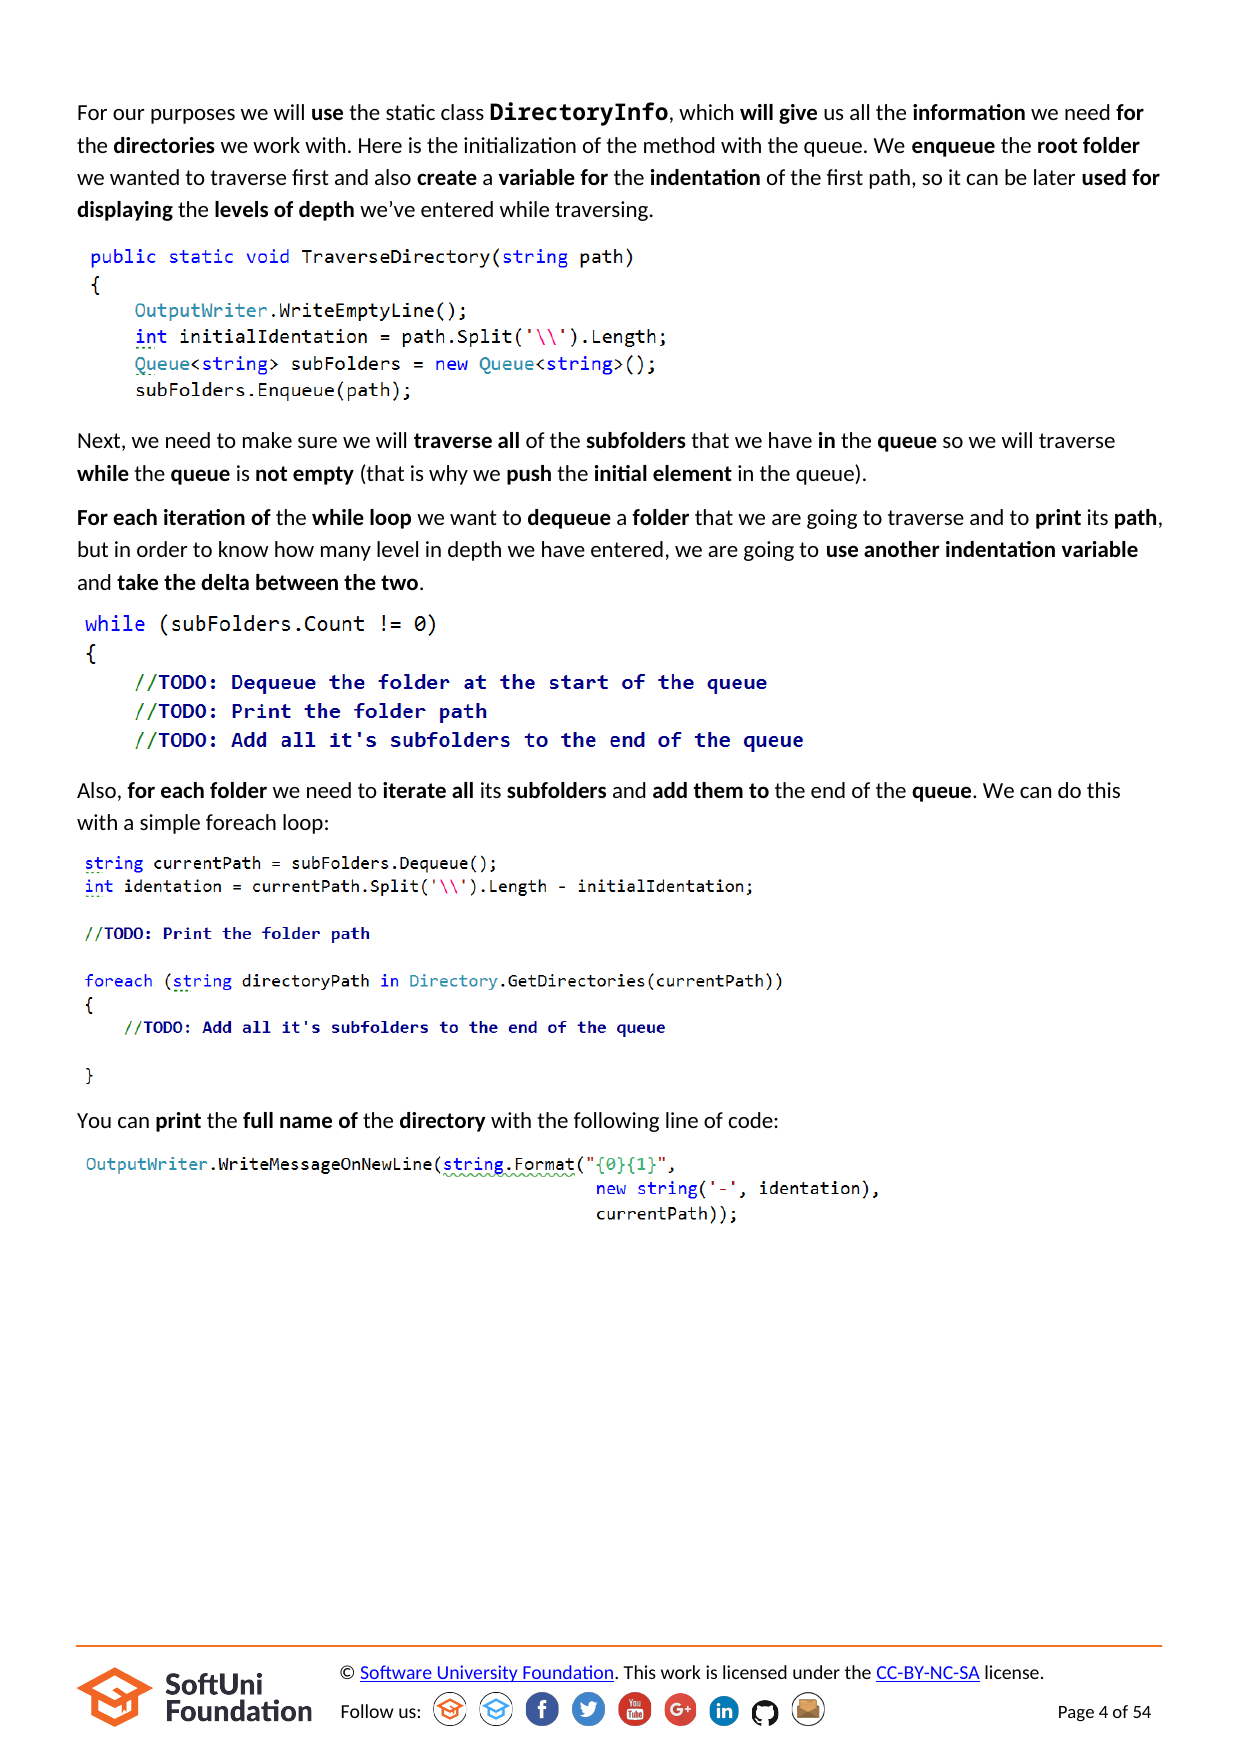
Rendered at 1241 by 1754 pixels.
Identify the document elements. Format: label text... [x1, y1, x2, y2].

picture [730, 1696, 739, 1705]
picture [709, 1717, 718, 1726]
text Next, we need to make sure we will traverse all of the subfolders that we have in the queue so we will traverse while the queue is not empty (that is why we push the initial element in the queue). [77, 427, 1163, 487]
picture [572, 1692, 605, 1726]
picture [76, 1150, 885, 1233]
picture [723, 1708, 732, 1717]
picture [76, 852, 792, 1090]
text You can print the full name of the directory with the following line of code: [77, 1106, 1163, 1134]
picture [76, 1667, 312, 1727]
picture [709, 1696, 718, 1705]
text For our purposes we will use the static class DirectoryInfo, which will give us all the information we need for the directories we work with. Here is the initialization of the method with the queue. We enqueue the root folder we wanted to traverse first and also create a variable for the indentation of the first path, so it can be later used for displaying the levels of depth we’ve entered while traversing. [77, 95, 1163, 223]
picture [752, 1700, 779, 1726]
picture [479, 1692, 513, 1726]
text For each iteration of the while loop we want to dequeue a folder that we are going to traverse and to print its path, but in order to know how many level in depth we have entered, we are going to use another indentation variable and take the delta between the two. [77, 503, 1163, 596]
picture [433, 1692, 467, 1726]
picture [730, 1717, 739, 1726]
picture [618, 1692, 652, 1726]
picture [525, 1692, 559, 1726]
picture [664, 1693, 697, 1726]
picture [76, 612, 818, 760]
text Also, for each folder we need to iterate all its subfolders and add them to the end of the queue. We can do this with a simple foreach loop: [77, 776, 1163, 836]
picture [791, 1692, 825, 1726]
picture [76, 240, 682, 410]
